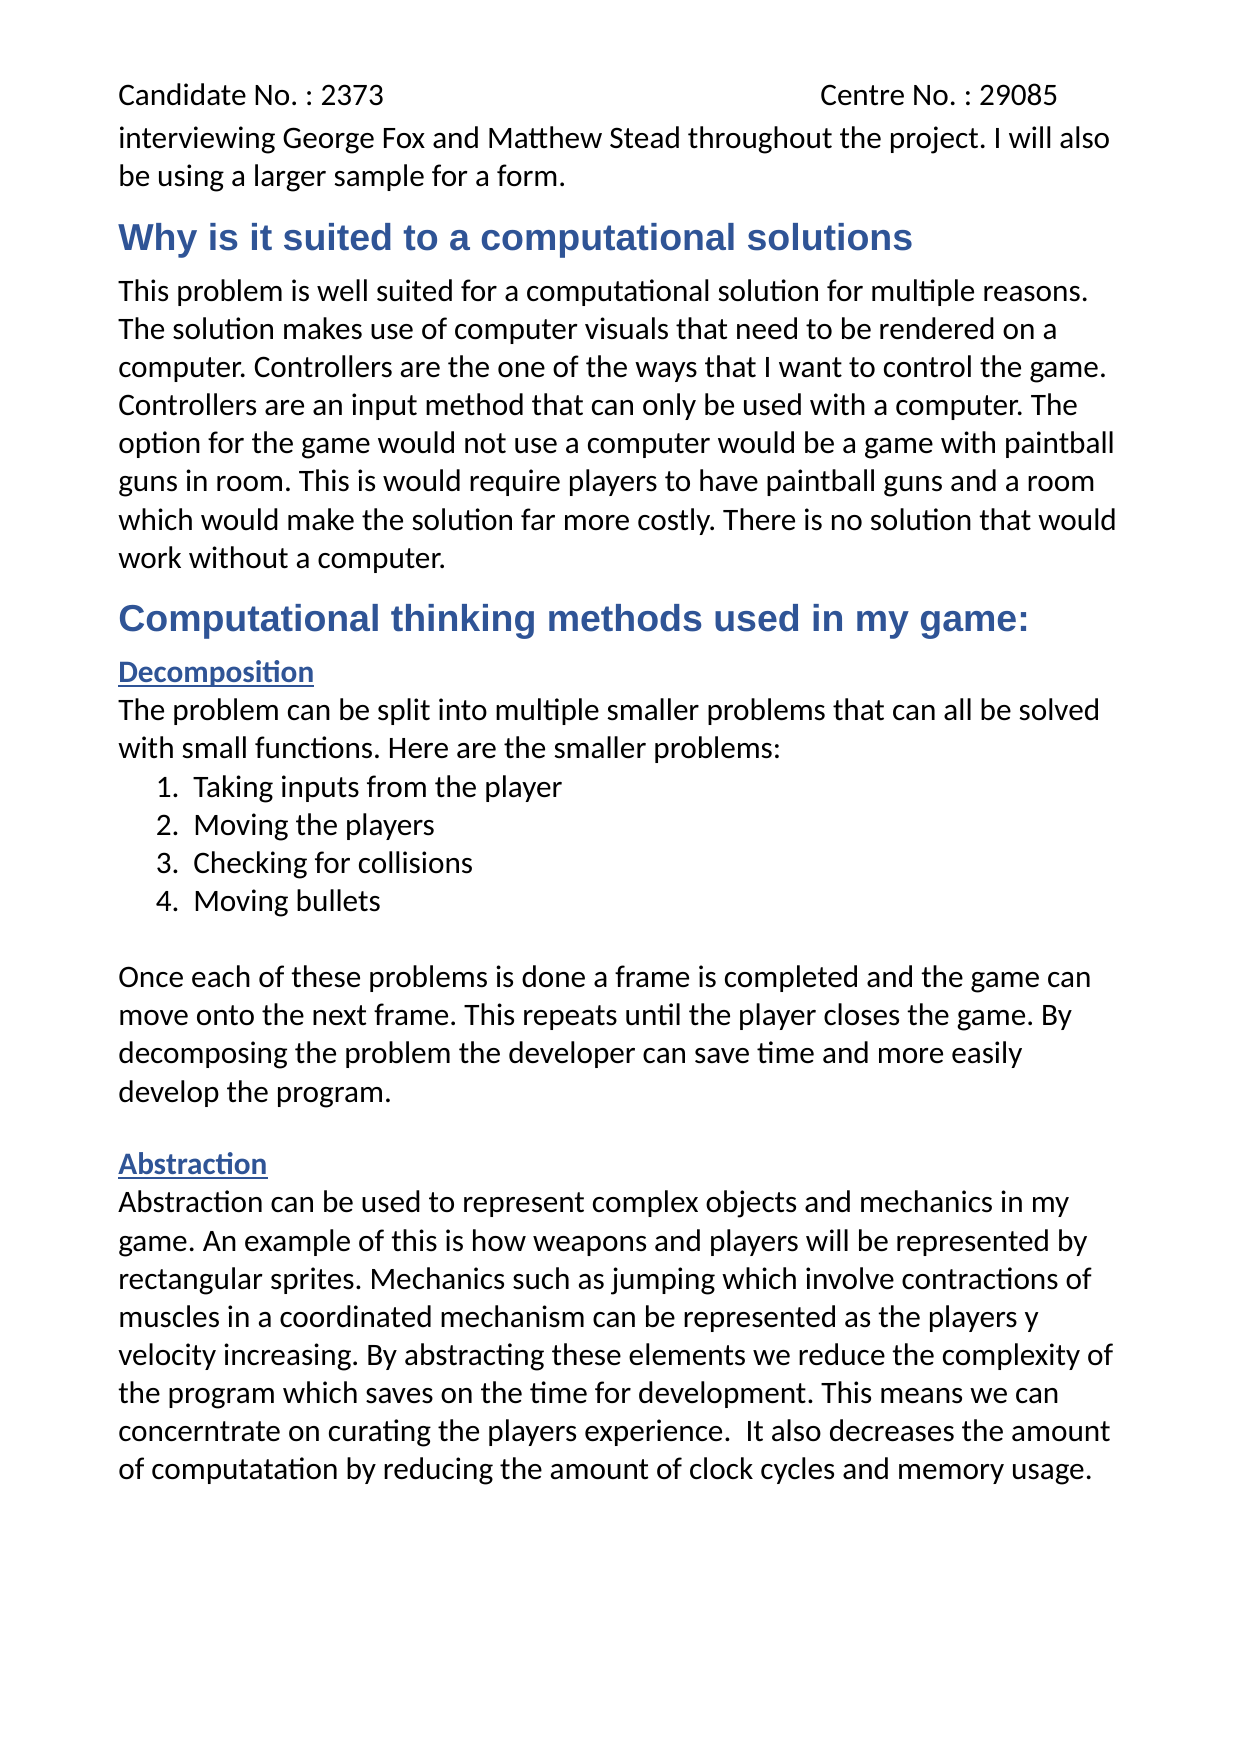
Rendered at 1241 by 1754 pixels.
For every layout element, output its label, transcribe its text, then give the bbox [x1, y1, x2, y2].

list Checking for collisions [156, 843, 1122, 881]
subtitle Computational thinking methods used in my game: [118, 597, 1122, 640]
text Once each of these problems is done a frame is completed and the game can move onto the next frame. This repeats until the player closes the game. By decomposing the problem the developer can save time and more easily develop the program. [118, 957, 1122, 1110]
list Moving bullets [156, 881, 1122, 919]
subtitle Why is it suited to a computational solutions [118, 215, 1122, 258]
list Moving the players [156, 805, 1122, 843]
subtitle Abstraction [118, 1144, 1122, 1183]
text The problem can be split into multiple smaller problems that can all be solved with small functions. Here are the smaller problems: [118, 690, 1122, 767]
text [118, 118, 1122, 194]
text This problem is well suited for a computational solution for multiple reasons. The solution makes use of computer visuals that need to be rendered on a computer. Controllers are the one of the ways that I want to control the game. Controllers are an input method that can only be used with a computer. The option for the game would not use a computer would be a game with paintball guns in room. This is would require players to have paintball guns and a room which would make the solution far more costly. There is no solution that would work without a computer. [118, 271, 1122, 576]
subtitle Decomposition [118, 652, 1122, 690]
list Taking inputs from the player [156, 767, 1122, 805]
text Abstraction can be used to represent complex objects and mechanics in my game. An example of this is how weapons and players will be represented by rectangular sprites. Mechanics such as jumping which involve contractions of muscles in a coordinated mechanism can be represented as the players y velocity increasing. By abstracting these elements we reduce the complexity of the program which saves on the time for development. This means we can concerntrate on curating the players experience. It also decreases the amount of computatation by reducing the amount of clock cycles and memory usage. [118, 1183, 1122, 1488]
